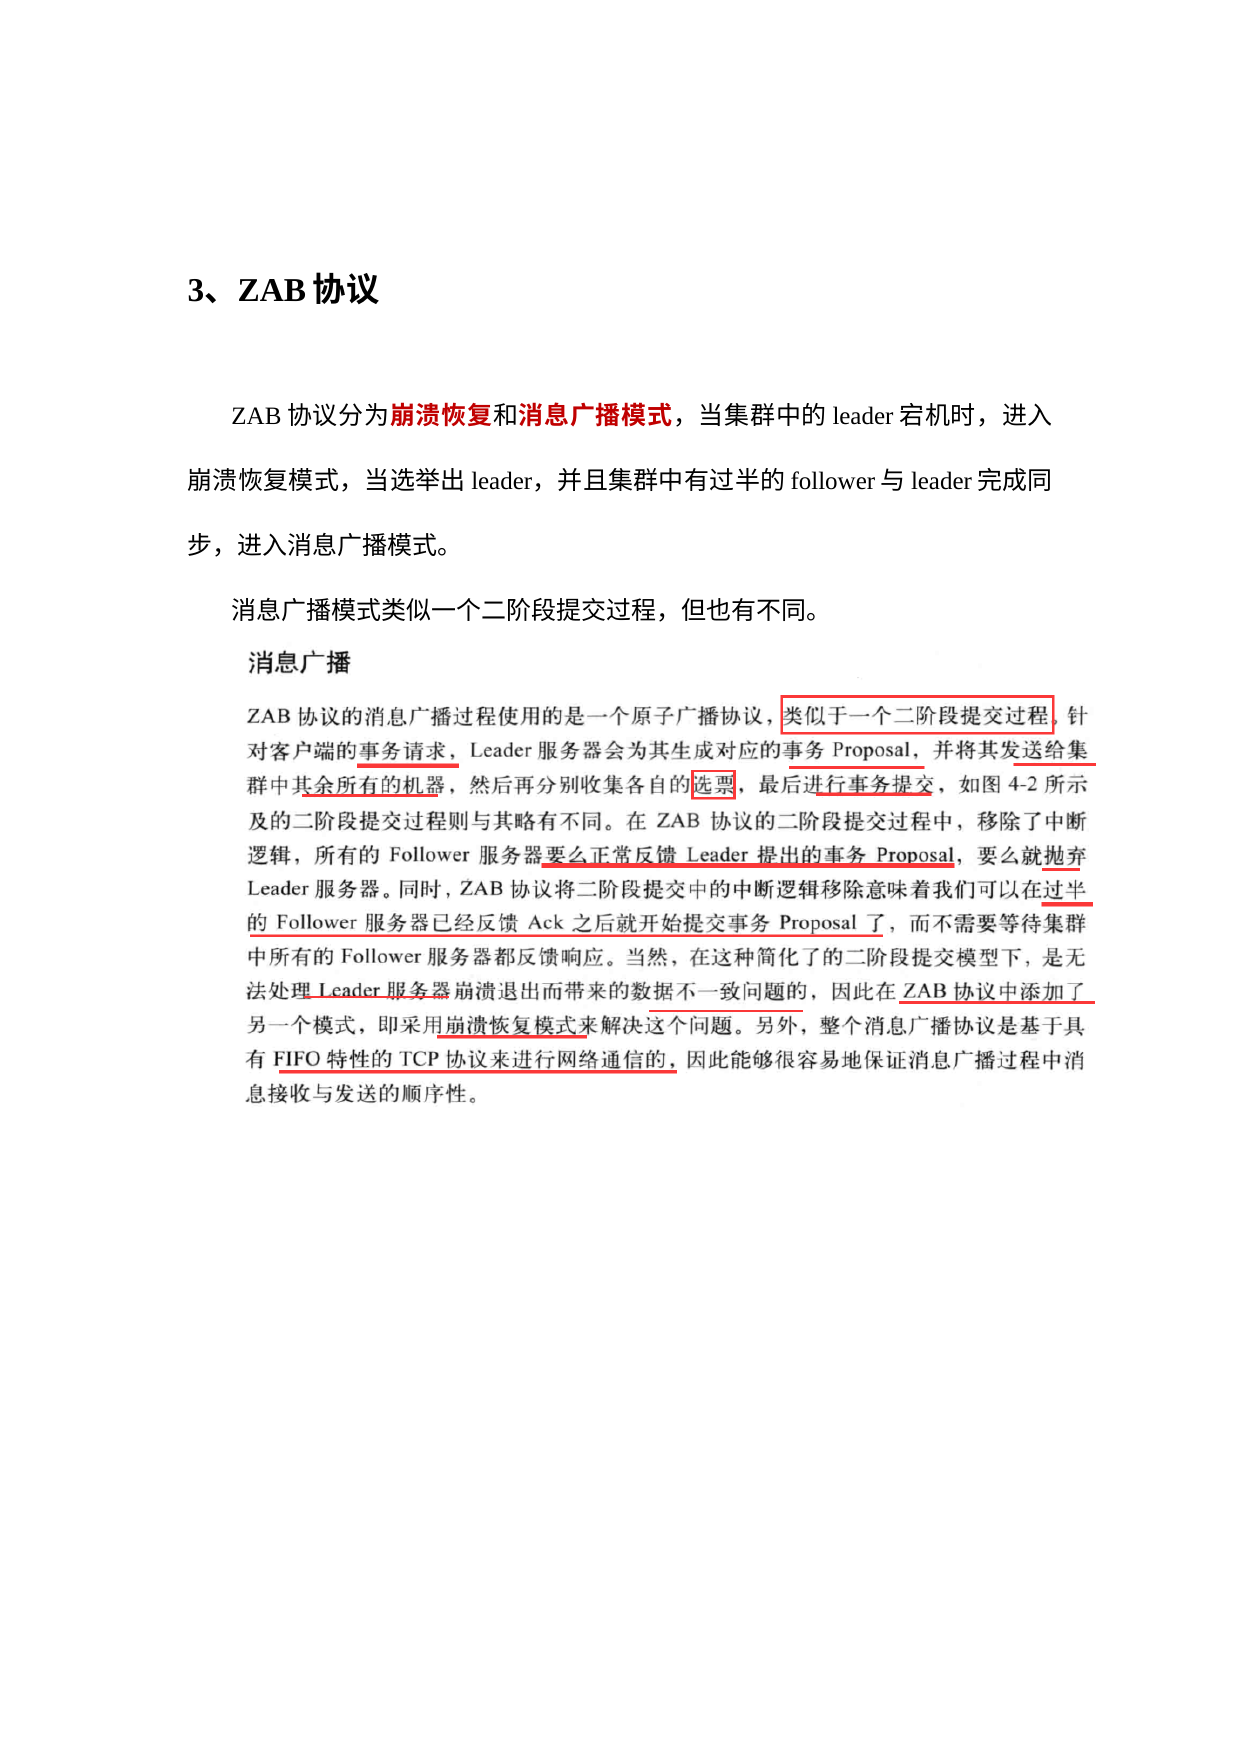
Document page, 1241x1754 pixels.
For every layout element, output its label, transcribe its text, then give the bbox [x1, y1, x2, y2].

text 消息广播模式类似一个二阶段提交过程，但也有不同。 [187, 576, 1053, 641]
picture [231, 641, 1096, 800]
picture [231, 803, 1096, 1108]
subtitle 3、ZAB协议 [187, 254, 1053, 319]
text ZAB协议分为崩溃恢复和消息广播模式，当集群中的leader宕机时，进入崩溃恢复模式，当选举出leader，并且集群中有过半的follower与leader完成同步，进入消息广播模式。 [187, 381, 1053, 576]
